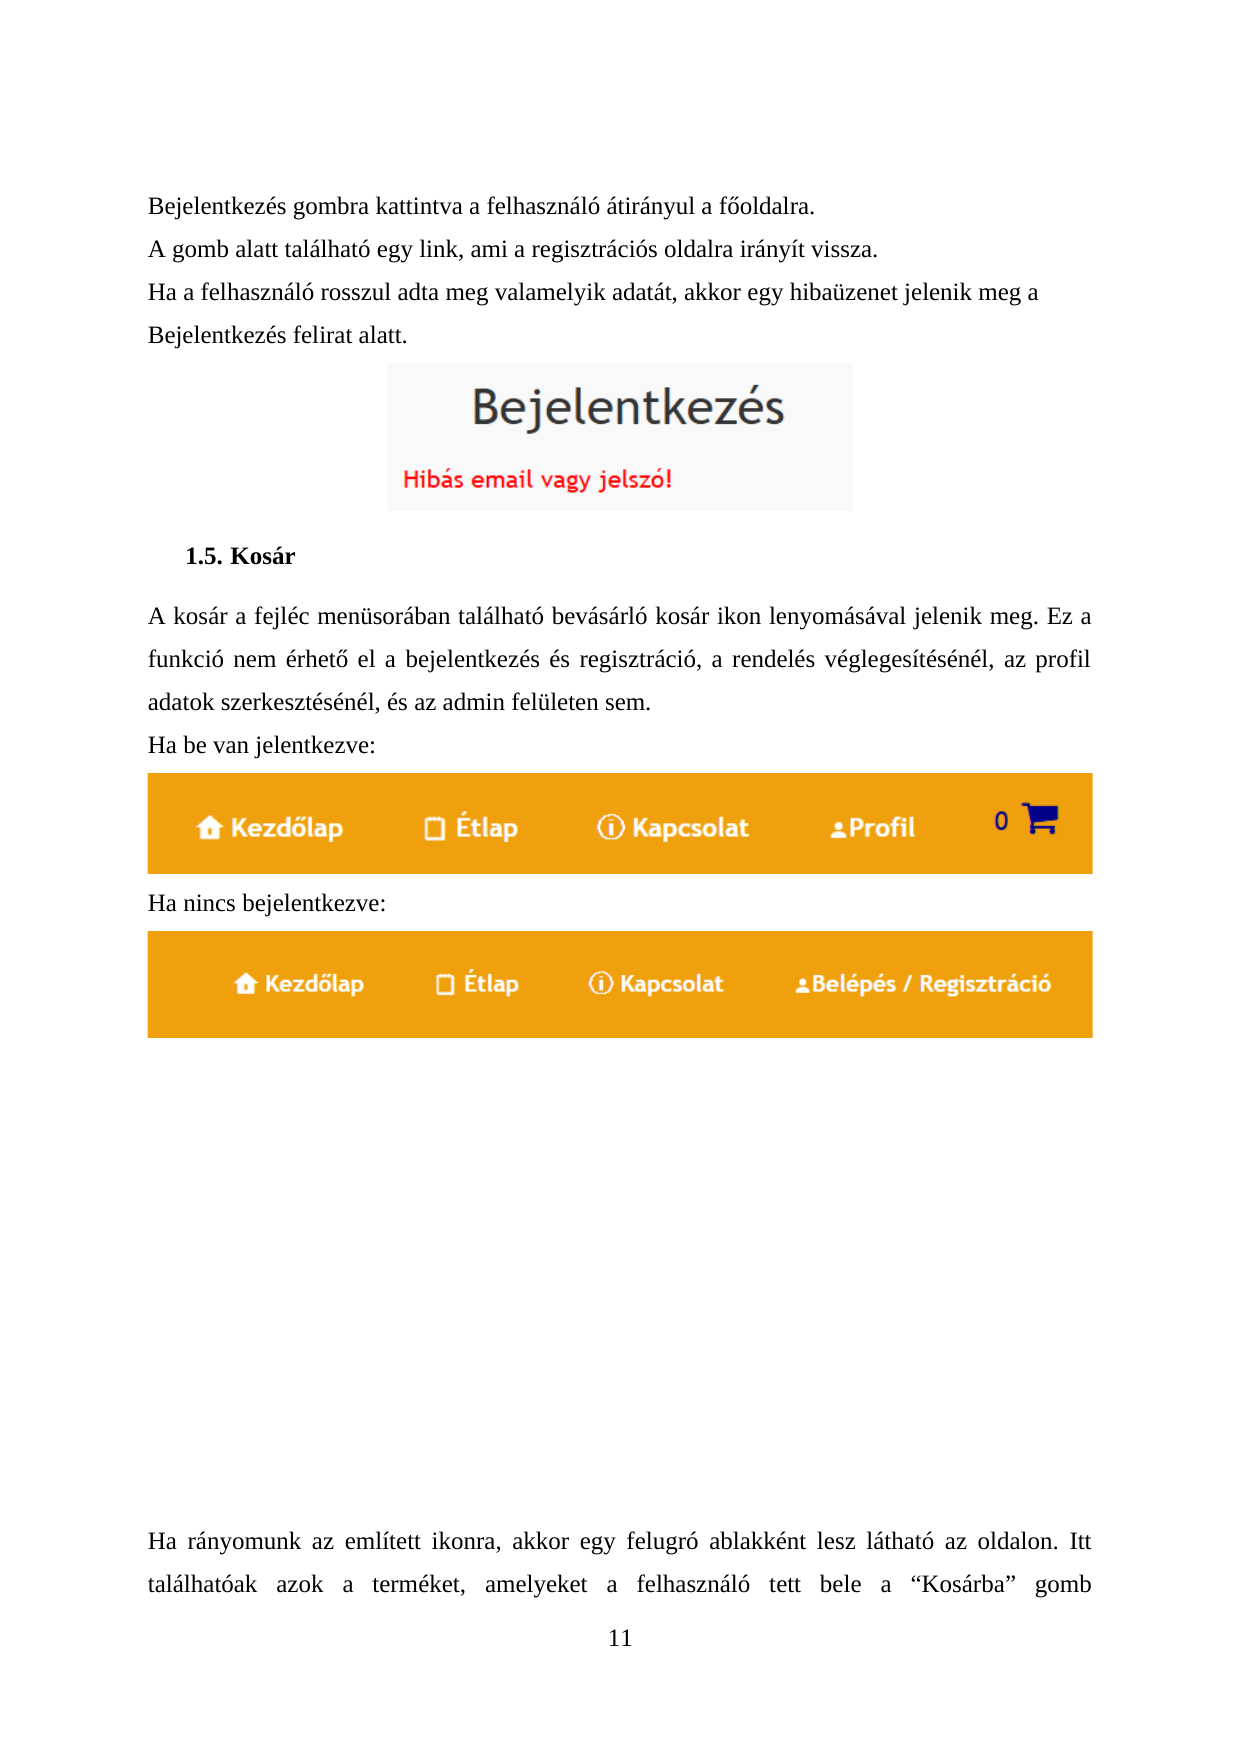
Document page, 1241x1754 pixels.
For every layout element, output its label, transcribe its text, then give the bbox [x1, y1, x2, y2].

picture [387, 363, 853, 511]
text Bejelentkezés gombra kattintva a felhasználó átirányul a főoldalra. [148, 191, 1092, 219]
text Ha be van jelentkezve: [148, 730, 1092, 759]
subtitle Kosár [185, 541, 1092, 570]
picture [147, 931, 1093, 1038]
text A kosár a fejléc menüsorában található bevásárló kosár ikon lenyomásával jelenik meg. Ez a funkció nem érhető el a bejelentkezés és regisztráció, a rendelés véglegesítésénél, az profil adatok szerkesztésénél, és az admin felületen sem. [148, 601, 1092, 716]
text A gomb alatt található egy link, ami a regisztrációs oldalra irányít vissza. Ha a felhasználó rosszul adta meg valamelyik adatát, akkor egy hibaüzenet jelenik meg a Bejelentkezés felirat alatt. [148, 234, 1092, 349]
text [148, 1526, 1092, 1598]
picture [147, 773, 1093, 874]
text Ha nincs bejelentkezve: [148, 888, 1092, 917]
